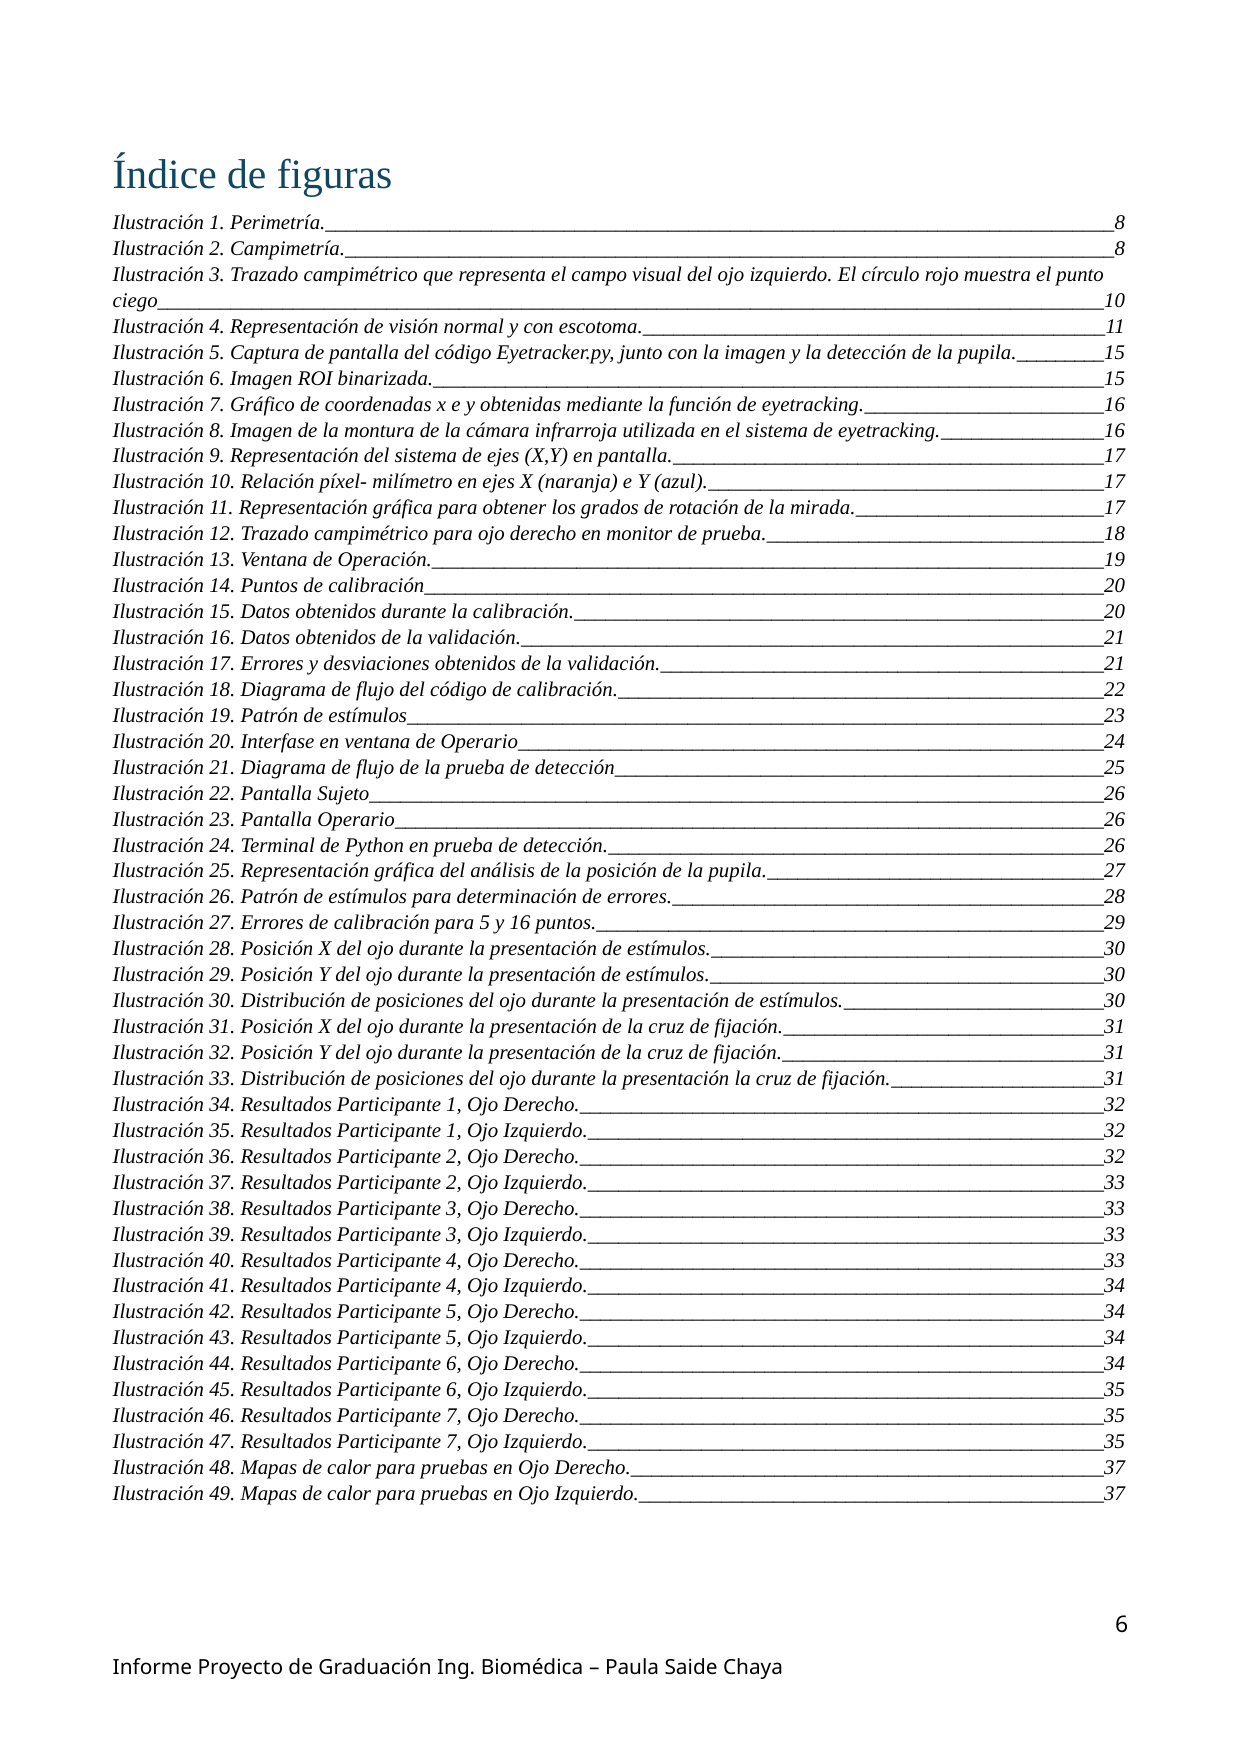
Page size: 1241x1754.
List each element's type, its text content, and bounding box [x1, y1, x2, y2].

text Ilustración 27. Errores de calibración para 5 y 16 puntos. 29 [112, 910, 1128, 934]
text Ilustración 18. Diagrama de flujo del código de calibración. 22 [112, 677, 1128, 701]
text Ilustración 30. Distribución de posiciones del ojo durante la presentación de estímulos. 30 [112, 988, 1128, 1012]
text Ilustración 11. Representación gráfica para obtener los grados de rotación de la mirada. 17 [112, 495, 1128, 519]
text Ilustración 42. Resultados Participante 5, Ojo Derecho. 34 [112, 1299, 1128, 1323]
text Ilustración 12. Trazado campimétrico para ojo derecho en monitor de prueba. 18 [112, 521, 1128, 545]
text Ilustración 24. Terminal de Python en prueba de detección. 26 [112, 832, 1128, 857]
text Ilustración 22. Pantalla Sujeto 26 [112, 781, 1128, 805]
text Ilustración 17. Errores y desviaciones obtenidos de la validación. 21 [112, 651, 1128, 675]
text Ilustración 32. Posición Y del ojo durante la presentación de la cruz de fijación. 31 [112, 1040, 1128, 1064]
text Ilustración 49. Mapas de calor para pruebas en Ojo Izquierdo. 37 [112, 1481, 1128, 1505]
text Ilustración 16. Datos obtenidos de la validación. 21 [112, 625, 1128, 649]
text Ilustración 14. Puntos de calibración 20 [112, 573, 1128, 597]
text Ilustración 1. Perimetría. 8 [112, 210, 1128, 234]
text Ilustración 21. Diagrama de flujo de la prueba de detección 25 [112, 755, 1128, 779]
text Ilustración 3. Trazado campimétrico que representa el campo visual del ojo izquierdo. El círculo rojo muestra el punto ciego 10 [112, 262, 1128, 312]
text Ilustración 9. Representación del sistema de ejes (X,Y) en pantalla. 17 [112, 443, 1128, 467]
text Ilustración 28. Posición X del ojo durante la presentación de estímulos. 30 [112, 936, 1128, 960]
subtitle Índice de figuras [112, 150, 1128, 198]
text Ilustración 35. Resultados Participante 1, Ojo Izquierdo. 32 [112, 1118, 1128, 1142]
text Ilustración 5. Captura de pantalla del código Eyetracker.py, junto con la imagen y la detección de la pupila. 15 [112, 340, 1128, 364]
text Ilustración 13. Ventana de Operación. 19 [112, 547, 1128, 571]
text Ilustración 38. Resultados Participante 3, Ojo Derecho. 33 [112, 1196, 1128, 1220]
text Ilustración 45. Resultados Participante 6, Ojo Izquierdo. 35 [112, 1377, 1128, 1401]
text Ilustración 48. Mapas de calor para pruebas en Ojo Derecho. 37 [112, 1455, 1128, 1479]
text Ilustración 15. Datos obtenidos durante la calibración. 20 [112, 599, 1128, 623]
text Ilustración 47. Resultados Participante 7, Ojo Izquierdo. 35 [112, 1429, 1128, 1453]
text Ilustración 26. Patrón de estímulos para determinación de errores. 28 [112, 884, 1128, 908]
text Ilustración 19. Patrón de estímulos 23 [112, 703, 1128, 727]
text Ilustración 41. Resultados Participante 4, Ojo Izquierdo. 34 [112, 1273, 1128, 1297]
text Ilustración 37. Resultados Participante 2, Ojo Izquierdo. 33 [112, 1170, 1128, 1194]
text Ilustración 46. Resultados Participante 7, Ojo Derecho. 35 [112, 1403, 1128, 1427]
text Ilustración 20. Interfase en ventana de Operario 24 [112, 729, 1128, 753]
text Ilustración 8. Imagen de la montura de la cámara infrarroja utilizada en el sistema de eyetracking. 16 [112, 417, 1128, 442]
text Ilustración 31. Posición X del ojo durante la presentación de la cruz de fijación. 31 [112, 1014, 1128, 1038]
text Ilustración 2. Campimetría. 8 [112, 236, 1128, 260]
text Ilustración 23. Pantalla Operario 26 [112, 807, 1128, 831]
text Ilustración 43. Resultados Participante 5, Ojo Izquierdo. 34 [112, 1325, 1128, 1349]
text Ilustración 40. Resultados Participante 4, Ojo Derecho. 33 [112, 1247, 1128, 1272]
text Ilustración 34. Resultados Participante 1, Ojo Derecho. 32 [112, 1092, 1128, 1116]
text Ilustración 25. Representación gráfica del análisis de la posición de la pupila. 27 [112, 858, 1128, 882]
text Ilustración 44. Resultados Participante 6, Ojo Derecho. 34 [112, 1351, 1128, 1375]
text Ilustración 10. Relación píxel- milímetro en ejes X (naranja) e Y (azul). 17 [112, 469, 1128, 493]
text Ilustración 33. Distribución de posiciones del ojo durante la presentación la cruz de fijación. 31 [112, 1066, 1128, 1090]
text Ilustración 6. Imagen ROI binarizada. 15 [112, 366, 1128, 390]
text Ilustración 29. Posición Y del ojo durante la presentación de estímulos. 30 [112, 962, 1128, 986]
text Ilustración 4. Representación de visión normal y con escotoma. 11 [112, 314, 1128, 338]
text Ilustración 39. Resultados Participante 3, Ojo Izquierdo. 33 [112, 1222, 1128, 1246]
text Ilustración 36. Resultados Participante 2, Ojo Derecho. 32 [112, 1144, 1128, 1168]
text Ilustración 7. Gráfico de coordenadas x e y obtenidas mediante la función de eyetracking. 16 [112, 392, 1128, 416]
